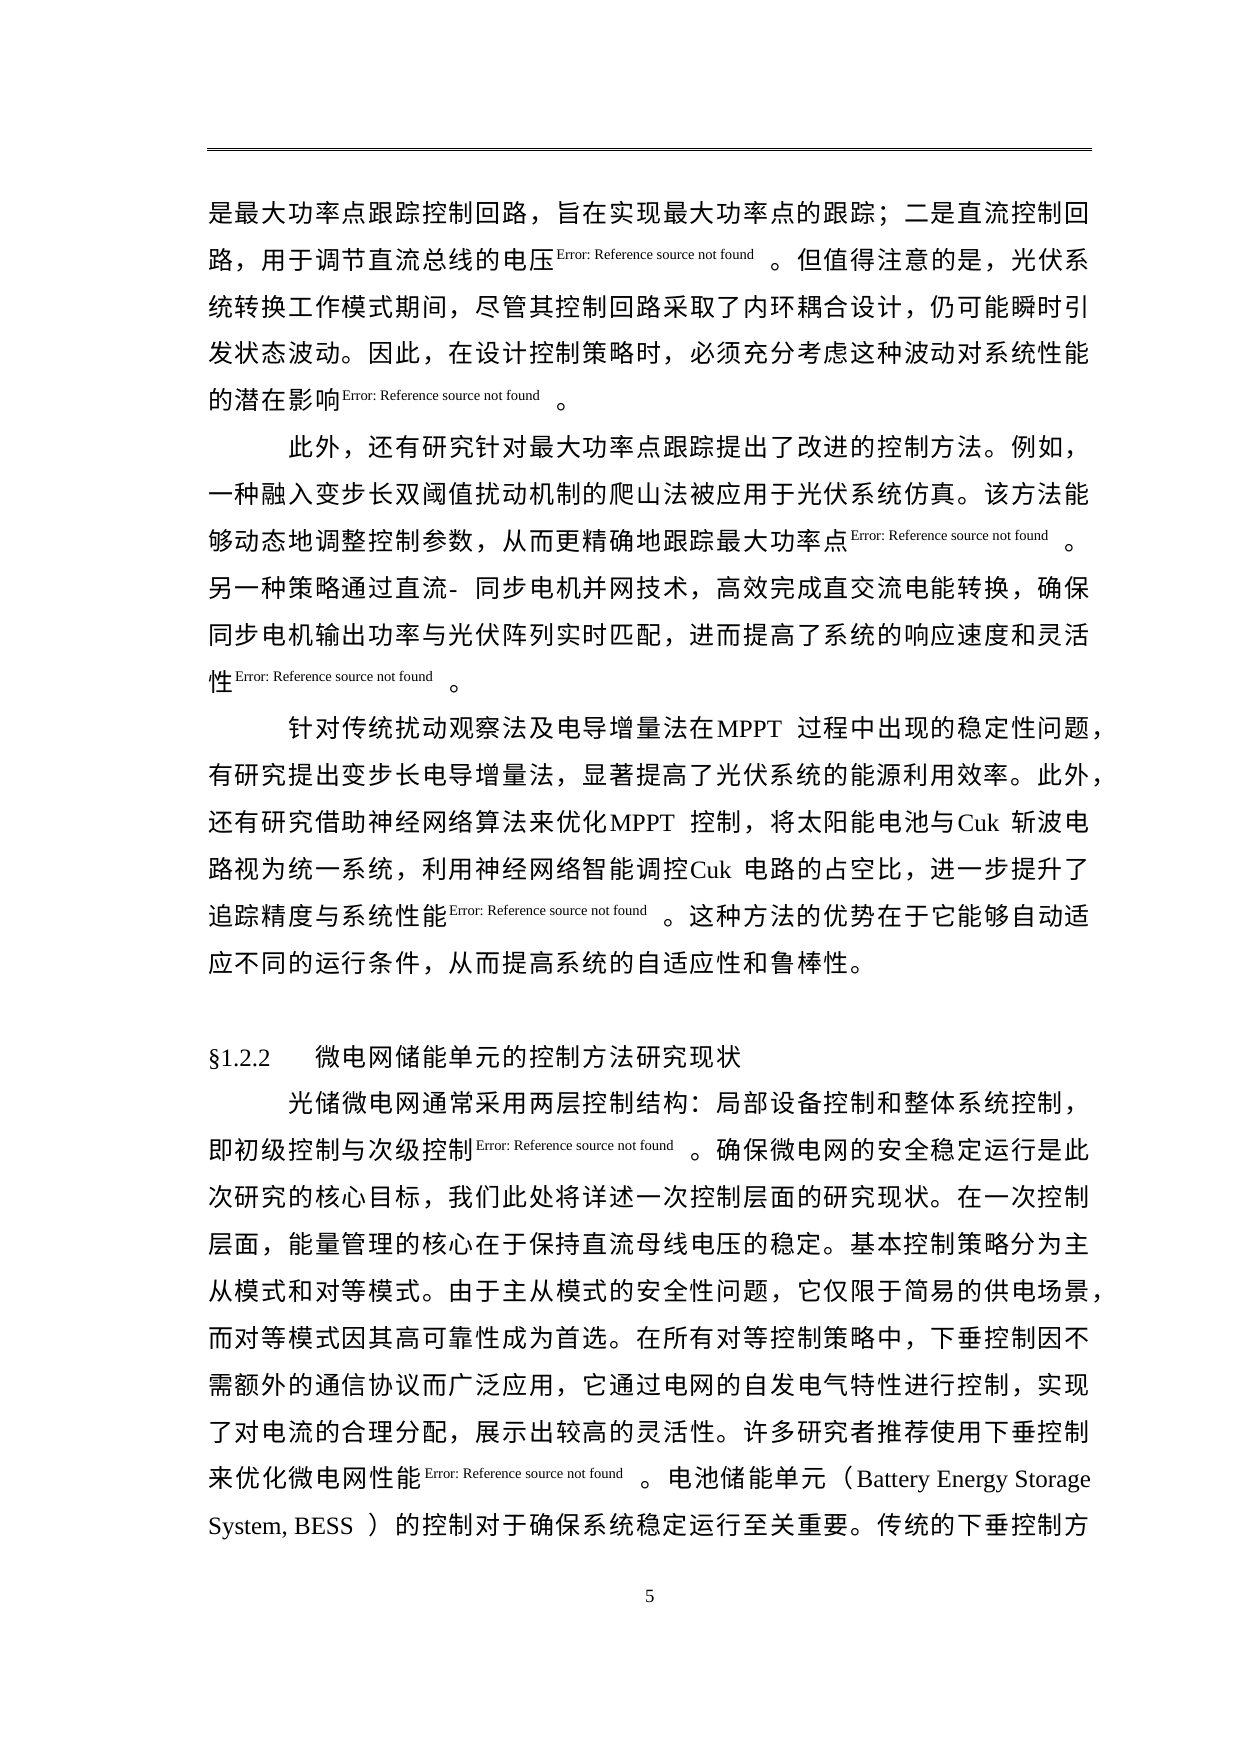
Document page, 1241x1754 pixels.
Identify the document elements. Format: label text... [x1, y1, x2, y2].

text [208, 188, 1091, 422]
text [208, 1079, 1091, 1547]
subtitle 微电网储能单元的控制方法研究现状 [208, 1032, 1091, 1079]
